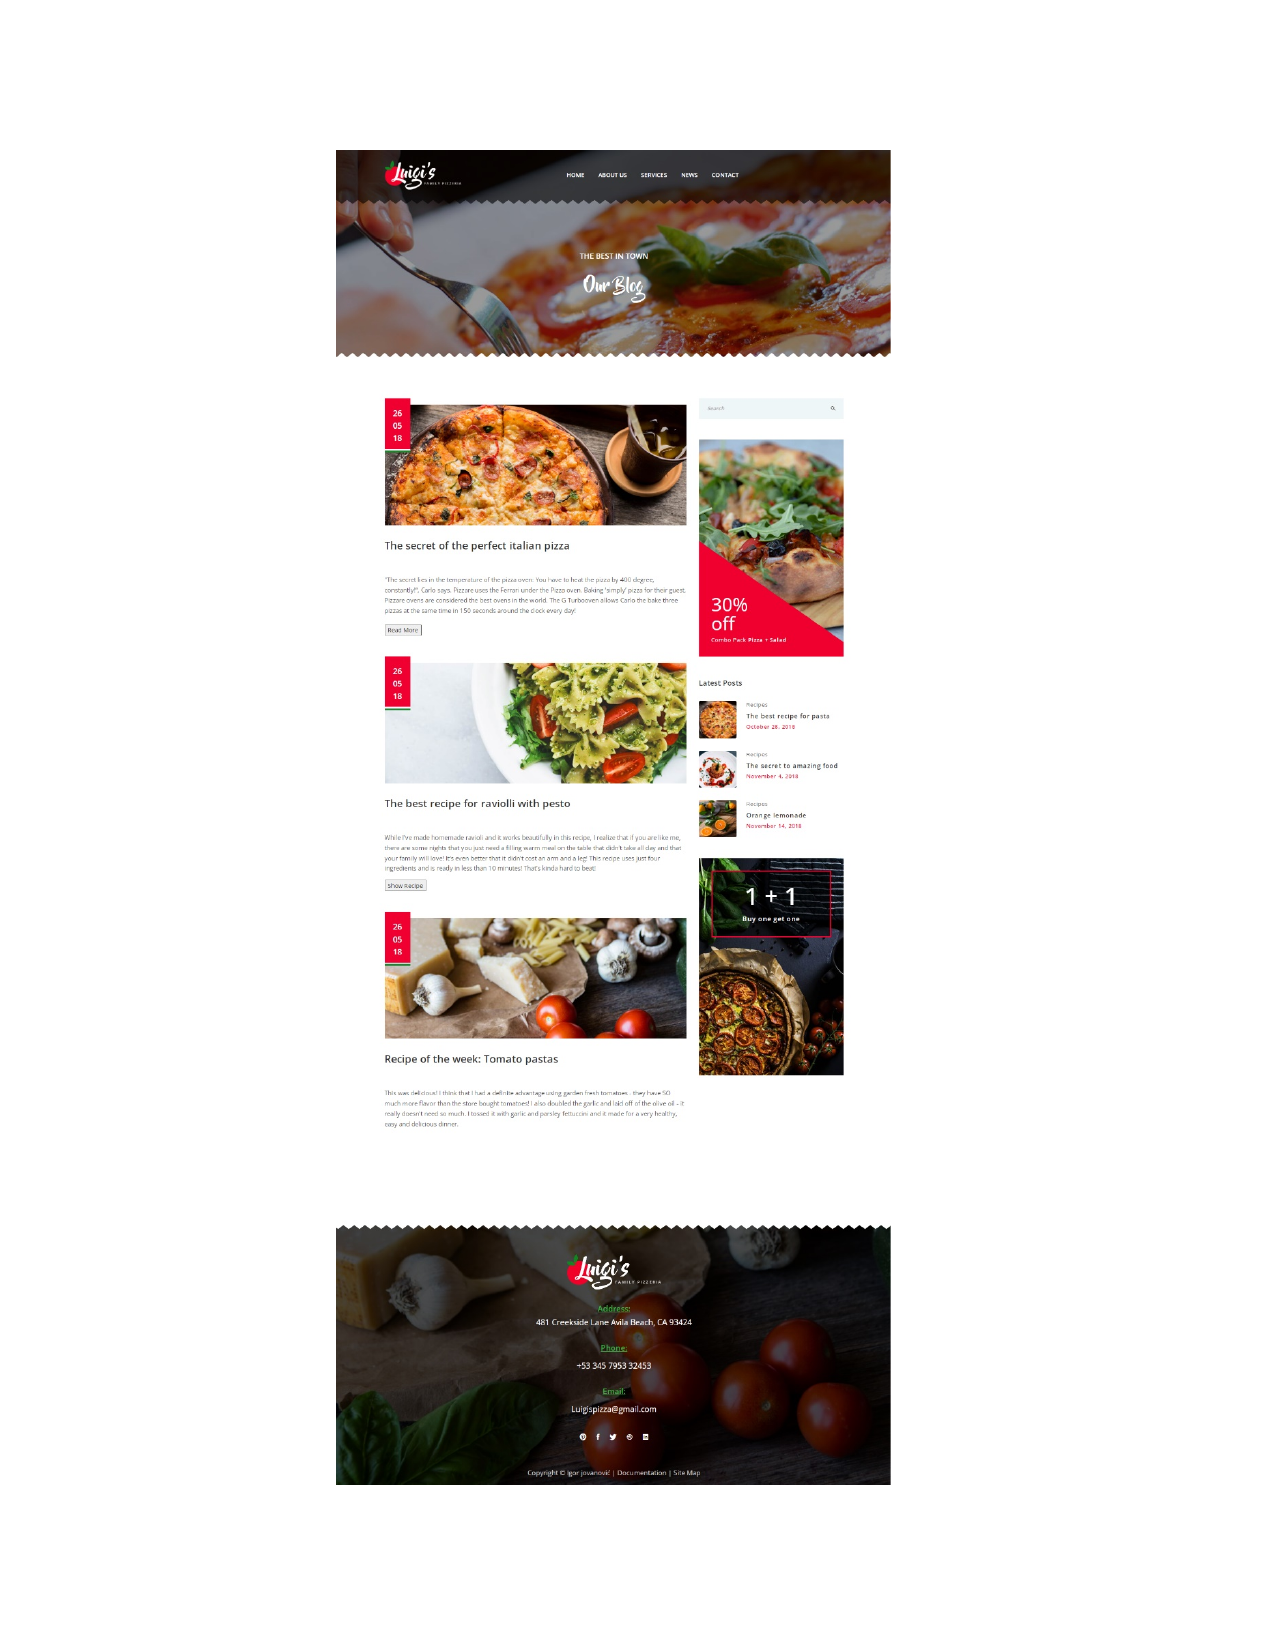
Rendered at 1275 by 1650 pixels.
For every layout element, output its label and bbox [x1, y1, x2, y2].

picture [336, 150, 891, 1485]
